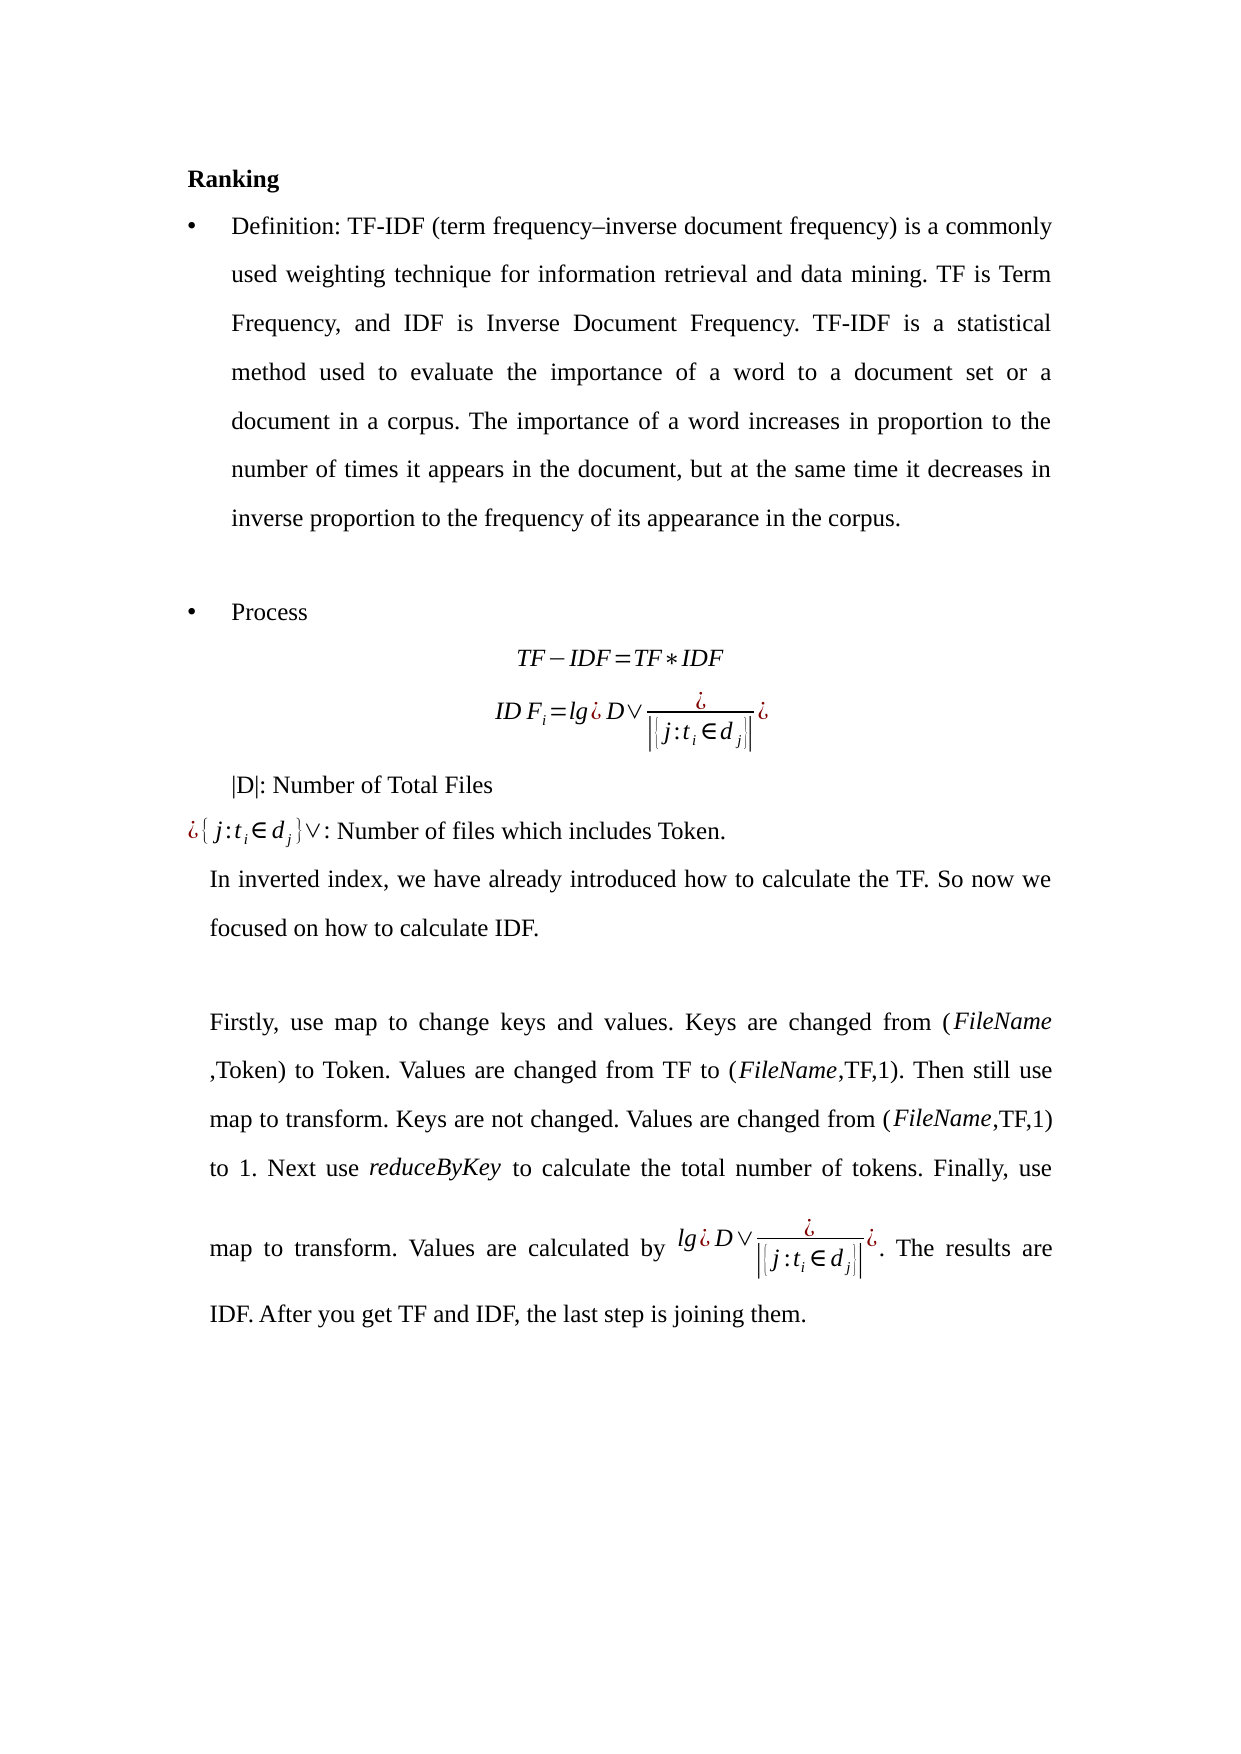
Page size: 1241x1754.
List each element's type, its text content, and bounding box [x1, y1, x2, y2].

text |D|: Number of Total Files [187, 769, 1053, 801]
list Definition: TF-IDF (term frequency–inverse document frequency) is a commonly used weighting technique for information retrieval and data mining. TF is Term Frequency, and IDF is Inverse Document Frequency. TF-IDF is a statistical method used to evaluate the importance of a word to a document set or a document in a corpus. The importance of a word increases in proportion to the number of times it appears in the document, but at the same time it decreases in inverse proportion to the frequency of its appearance in the corpus. [187, 209, 1053, 534]
text Firstly, use map to change keys and values. Keys are changed from (,Token) to Token. Values are changed from TF to (,TF,1). Then still use map to transform. Keys are not changed. Values are changed from (,TF,1) to 1. Next use to calculate the total number of tokens. Finally, use map to transform. Values are calculated by . The results are IDF. After you get TF and IDF, the last step is joining them. [209, 1005, 1053, 1330]
list Process [187, 595, 1053, 628]
text Ranking [187, 162, 1053, 194]
text In inverted index, we have already introduced how to calculate the TF. So now we focused on how to calculate IDF. [209, 862, 1053, 944]
text Number of files which includes Token. [187, 816, 1053, 848]
